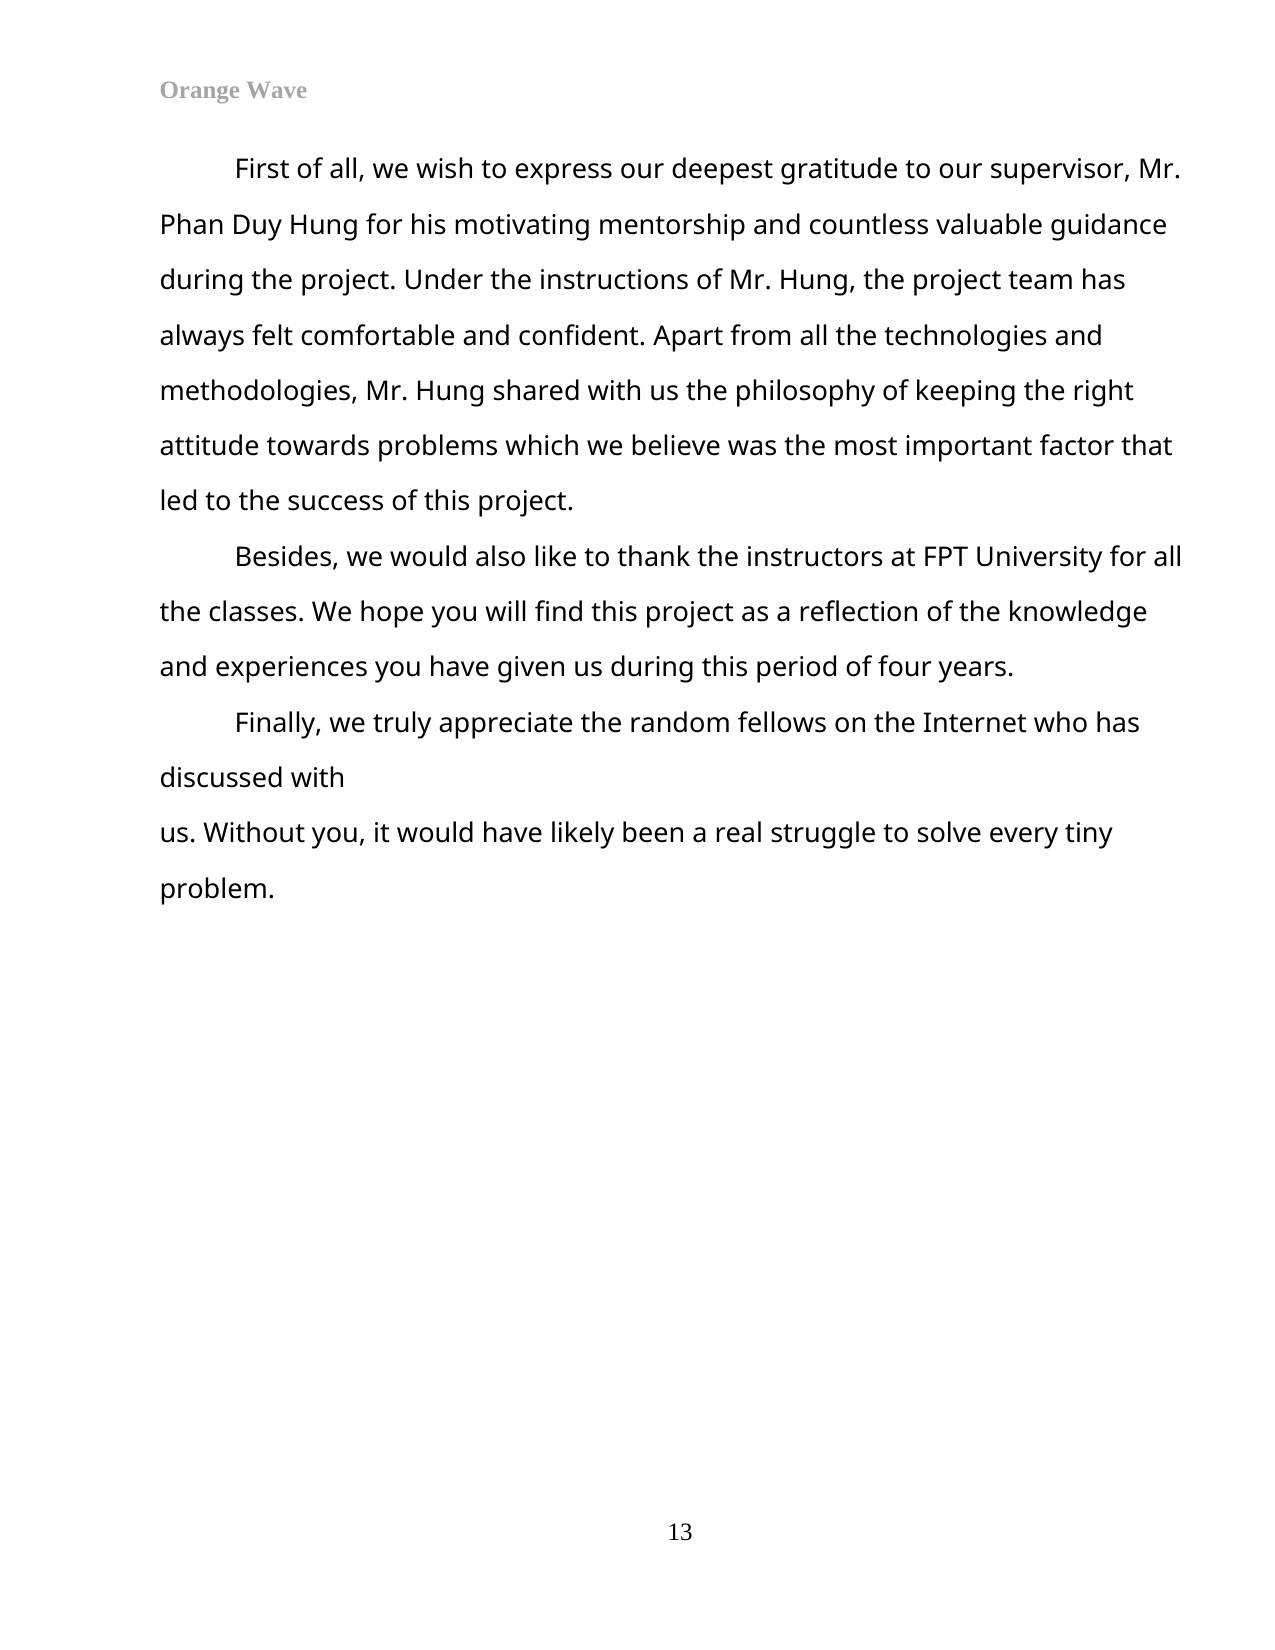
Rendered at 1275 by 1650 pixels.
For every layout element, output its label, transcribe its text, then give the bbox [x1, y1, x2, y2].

text First of all, we wish to express our deepest gratitude to our supervisor, Mr. Phan Duy Hung for his motivating mentorship and countless valuable guidance during the project. Under the instructions of Mr. Hung, the project team has always felt comfortable and confident. Apart from all the technologies and methodologies, Mr. Hung shared with us the philosophy of keeping the right attitude towards problems which we believe was the most important factor that led to the success of this project. Besides, we would also like to thank the instructors at FPT University for all the classes. We hope you will find this project as a reflection of the knowledge and experiences you have given us during this period of four years. Finally, we truly appreciate the random fellows on the Internet who has discussed with us. Without you, it would have likely been a real struggle to solve every tiny problem. [159, 150, 1200, 906]
